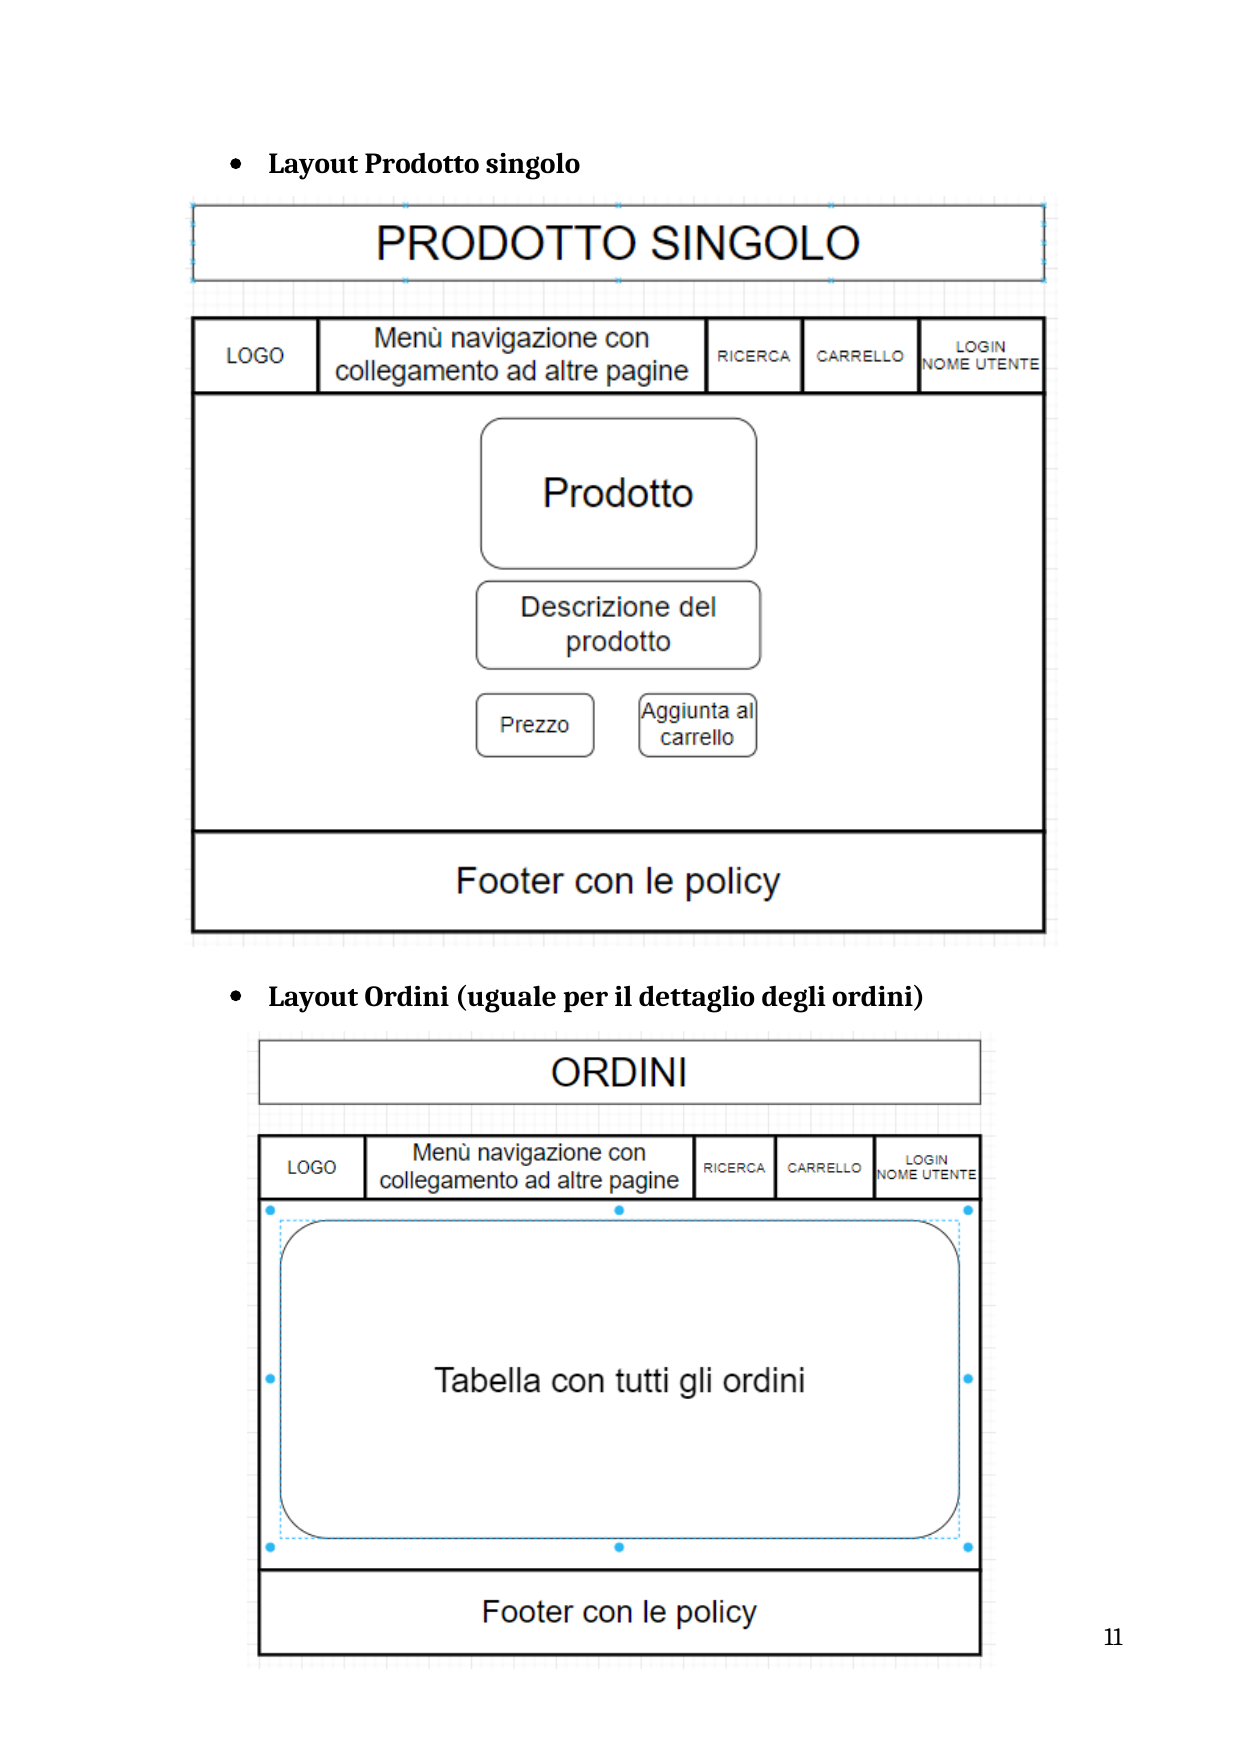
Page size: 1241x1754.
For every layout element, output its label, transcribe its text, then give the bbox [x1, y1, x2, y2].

picture [185, 196, 1058, 947]
picture [247, 1031, 996, 1669]
list Layout Prodotto singolo [231, 148, 1122, 181]
list Layout Ordini (uguale per il dettaglio degli ordini) [231, 980, 1122, 1013]
